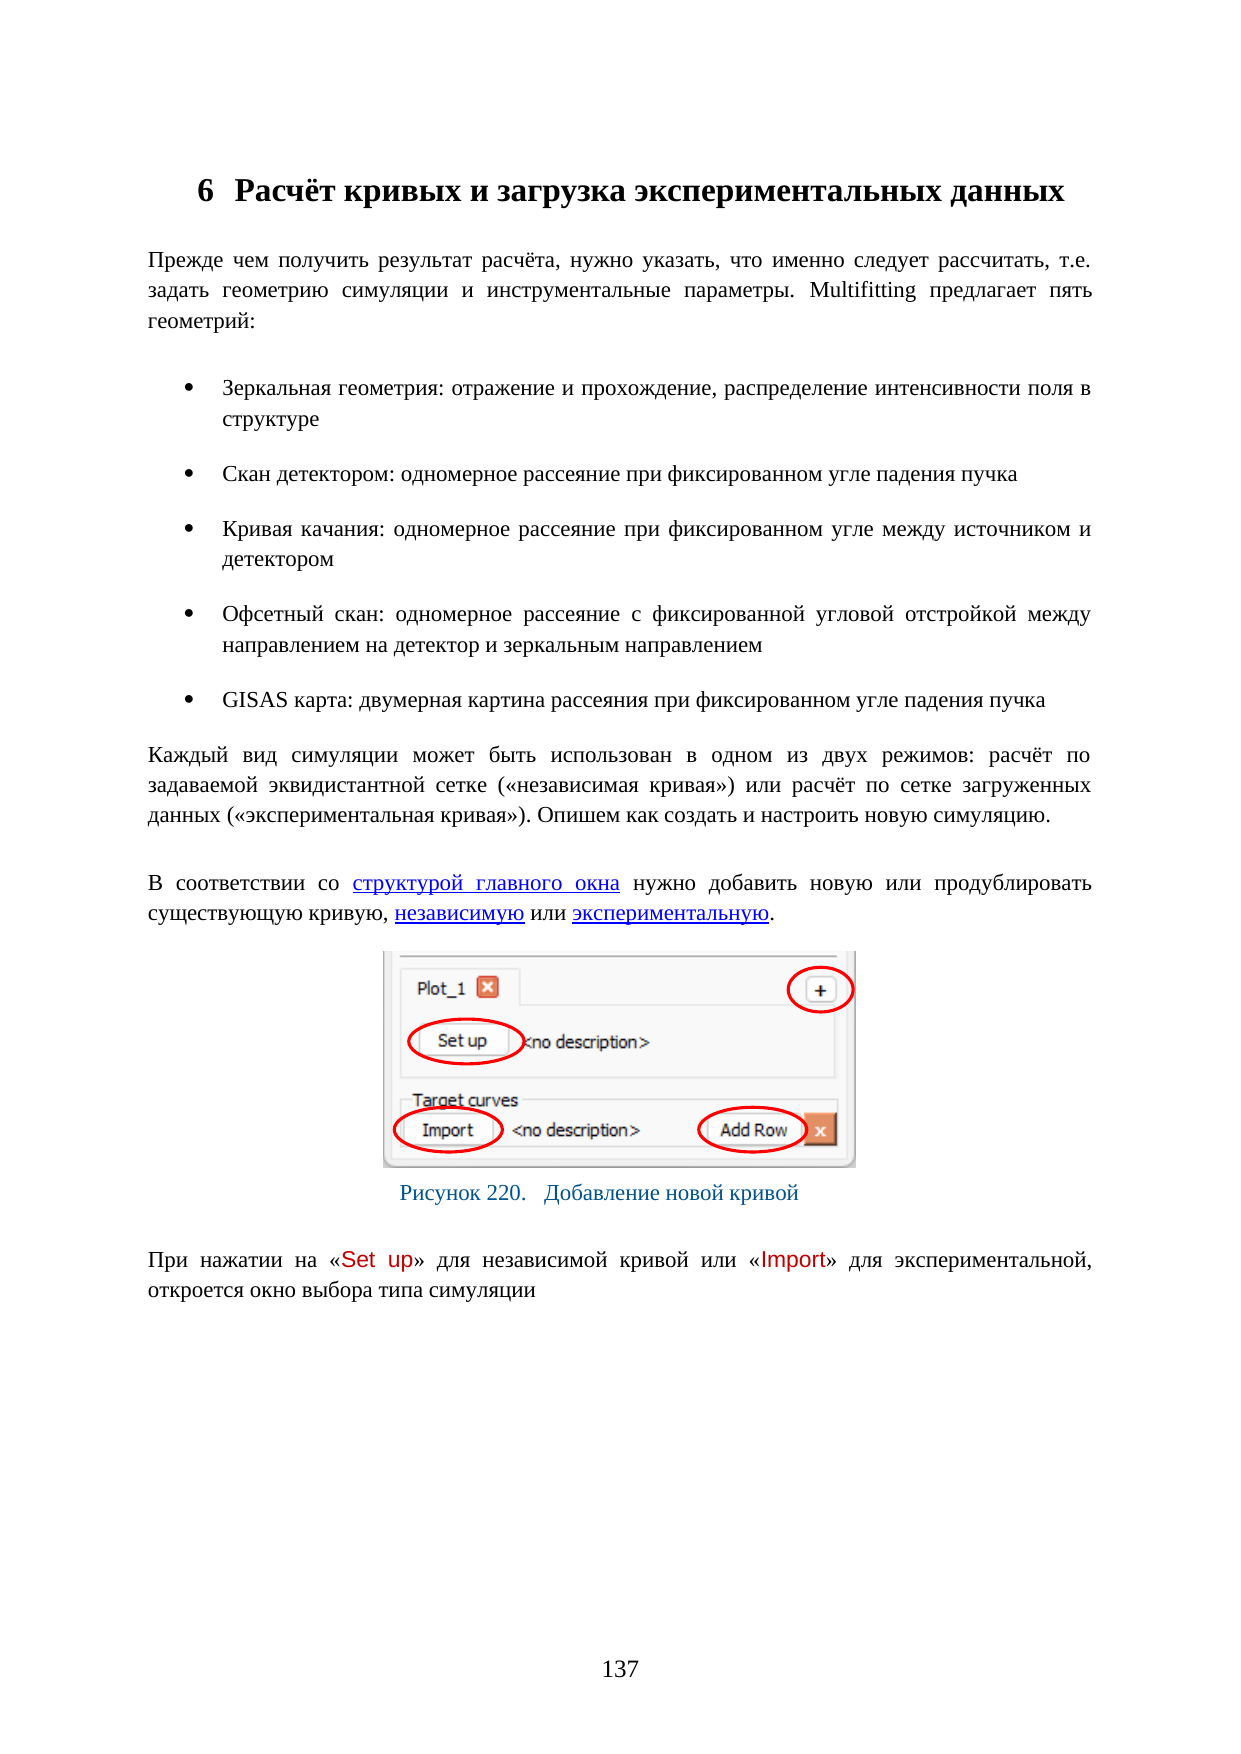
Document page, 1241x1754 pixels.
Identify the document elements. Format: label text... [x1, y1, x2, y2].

text При нажатии на «Set up» для независимой кривой или «Import» для экспериментальной, откроется окно выбора типа симуляции [148, 1246, 1093, 1303]
list Офсетный скан: одномерное рассеяние с фиксированной угловой отстройкой между направлением на детектор и зеркальным направлением [185, 600, 1093, 657]
list GISAS карта: двумерная картина рассеяния при фиксированном угле падения пучка [185, 686, 1093, 712]
list Зеркальная геометрия: отражение и прохождение, распределение интенсивности поля в структуре [185, 374, 1093, 431]
text В соответствии со структурой главного окна нужно добавить новую или продублировать существующую кривую, независимую или экспериментальную. [148, 869, 1093, 926]
picture [383, 951, 856, 1168]
subtitle Расчёт кривых и загрузка экспериментальных данных [178, 170, 1093, 209]
list Кривая качания: одномерное рассеяние при фиксированном угле между источником и детектором [185, 515, 1093, 572]
text Каждый вид симуляции может быть использован в одном из двух режимов: расчёт по задаваемой эквидистантной сетке («независимая кривая») или расчёт по сетке загруженных данных («экспериментальная кривая»). Опишем как создать и настроить новую симуляцию. [148, 741, 1093, 828]
list Скан детектором: одномерное рассеяние при фиксированном угле падения пучка [185, 460, 1093, 486]
text Прежде чем получить результат расчёта, нужно указать, что именно следует рассчитать, т.е. задать геометрию симуляции и инструментальные параметры. Multifitting предлагает пять геометрий: [148, 246, 1093, 333]
